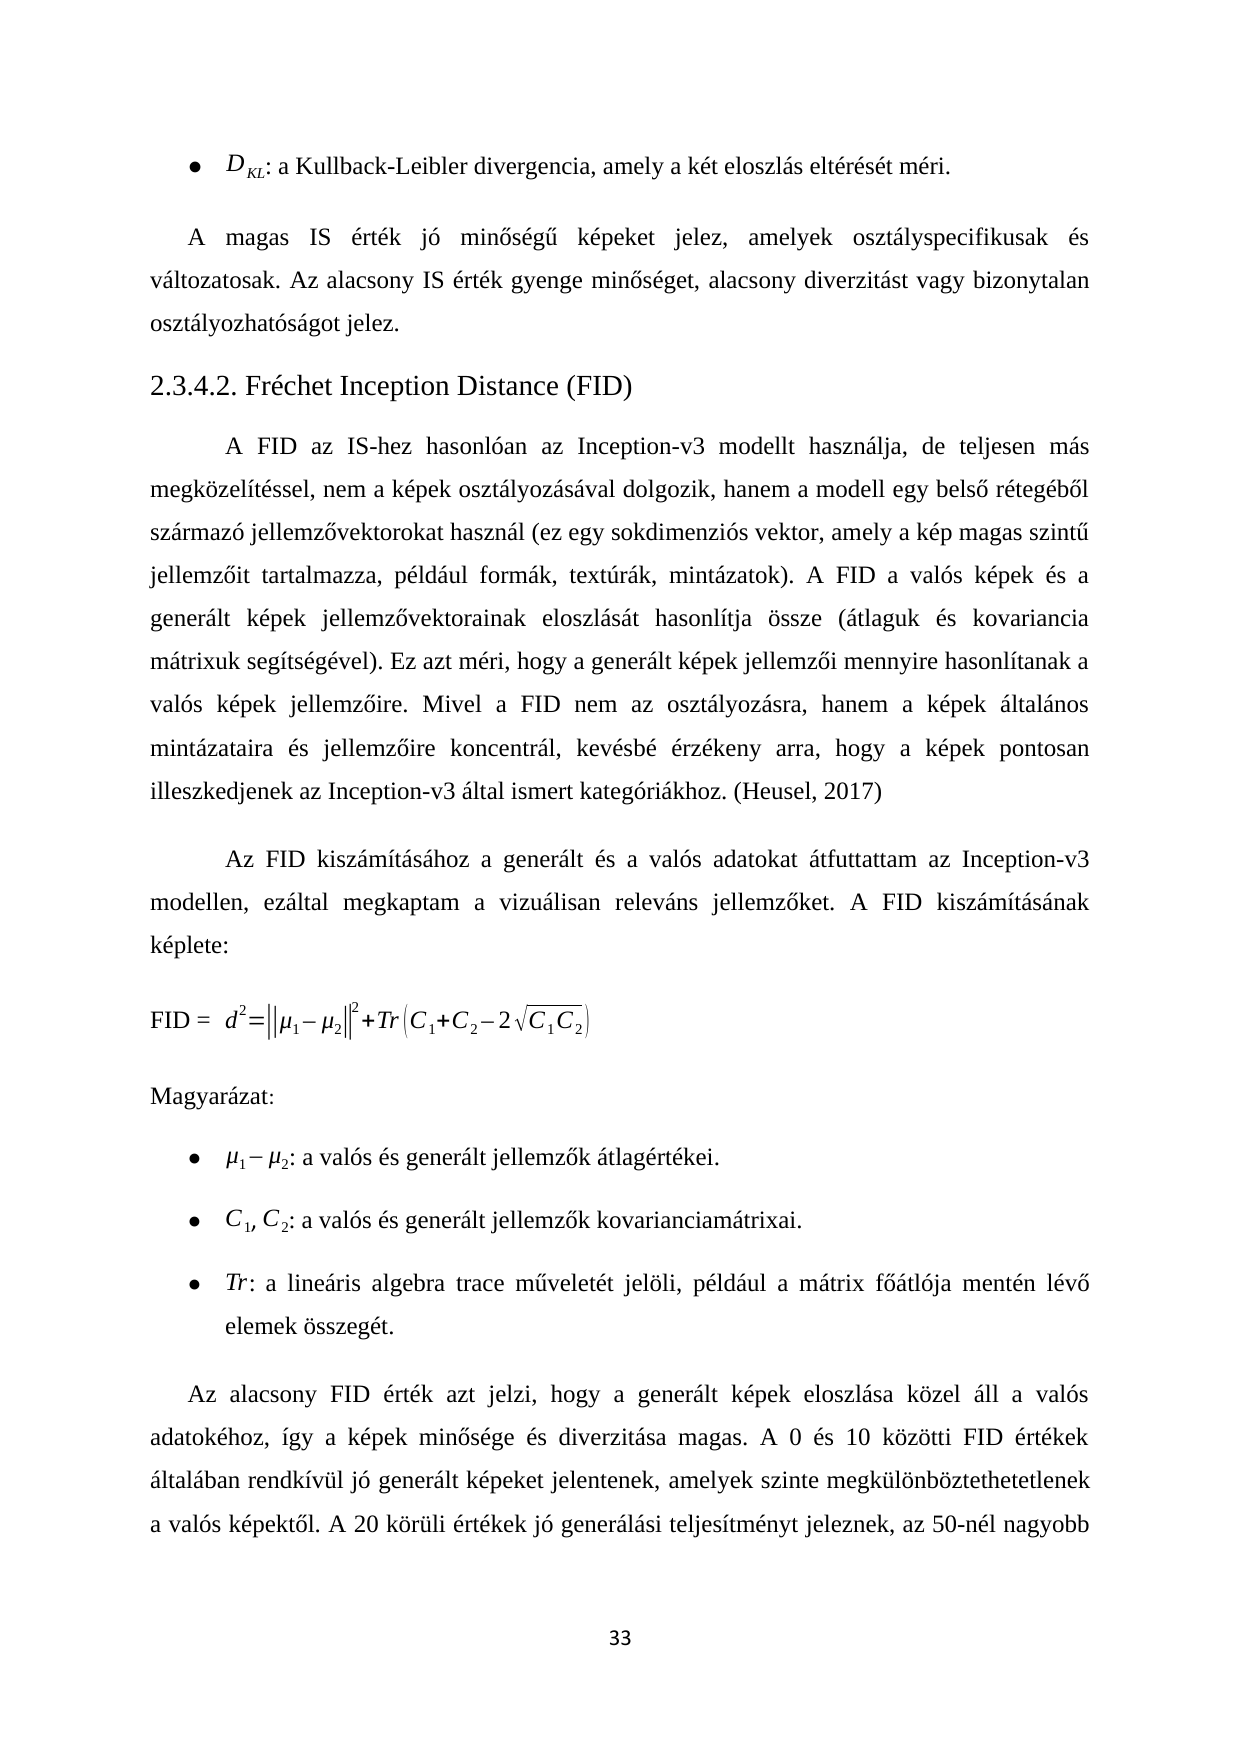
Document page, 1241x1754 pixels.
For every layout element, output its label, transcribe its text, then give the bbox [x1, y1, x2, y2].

text FID = [150, 998, 1090, 1041]
list ​: a Kullback-Leibler divergencia, amely a két eloszlás eltérését méri. [187, 150, 1090, 181]
list : a valós és generált jellemzők átlagértékei. [187, 1141, 1090, 1173]
list , : a valós és generált jellemzők kovarianciamátrixai. [187, 1204, 1090, 1236]
text A magas IS érték jó minőségű képeket jelez, amelyek osztályspecifikusak és változatosak. Az alacsony IS érték gyenge minőséget, alacsony diverzitást vagy bizonytalan osztályozhatóságot jelez. [150, 222, 1090, 337]
list : a lineáris algebra trace műveletét jelöli, például a mátrix főátlója mentén lévő elemek összegét. [187, 1268, 1090, 1340]
text Magyarázat: [150, 1081, 1090, 1110]
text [150, 1379, 1090, 1537]
text A FID az IS-hez hasonlóan az Inception-v3 modellt használja, de teljesen más megközelítéssel, nem a képek osztályozásával dolgozik, hanem a modell egy belső rétegéből származó jellemzővektorokat használ (ez egy sokdimenziós vektor, amely a kép magas szintű jellemzőit tartalmazza, például formák, textúrák, mintázatok). A FID a valós képek és a generált képek jellemzővektorainak eloszlását hasonlítja össze (átlaguk és kovariancia mátrixuk segítségével). Ez azt méri, hogy a generált képek jellemzői mennyire hasonlítanak a valós képek jellemzőire. Mivel a FID nem az osztályozásra, hanem a képek általános mintázataira és jellemzőire koncentrál, kevésbé érzékeny arra, hogy a képek pontosan illeszkedjenek az Inception-v3 által ismert kategóriákhoz. (Heusel, 2017) [150, 431, 1090, 804]
text Az FID kiszámításához a generált és a valós adatokat átfuttattam az Inception-v3 modellen, ezáltal megkaptam a vizuálisan releváns jellemzőket. A FID kiszámításának képlete: [150, 844, 1090, 959]
subtitle 2.3.4.2. Fréchet Inception Distance (FID) [150, 368, 1090, 402]
